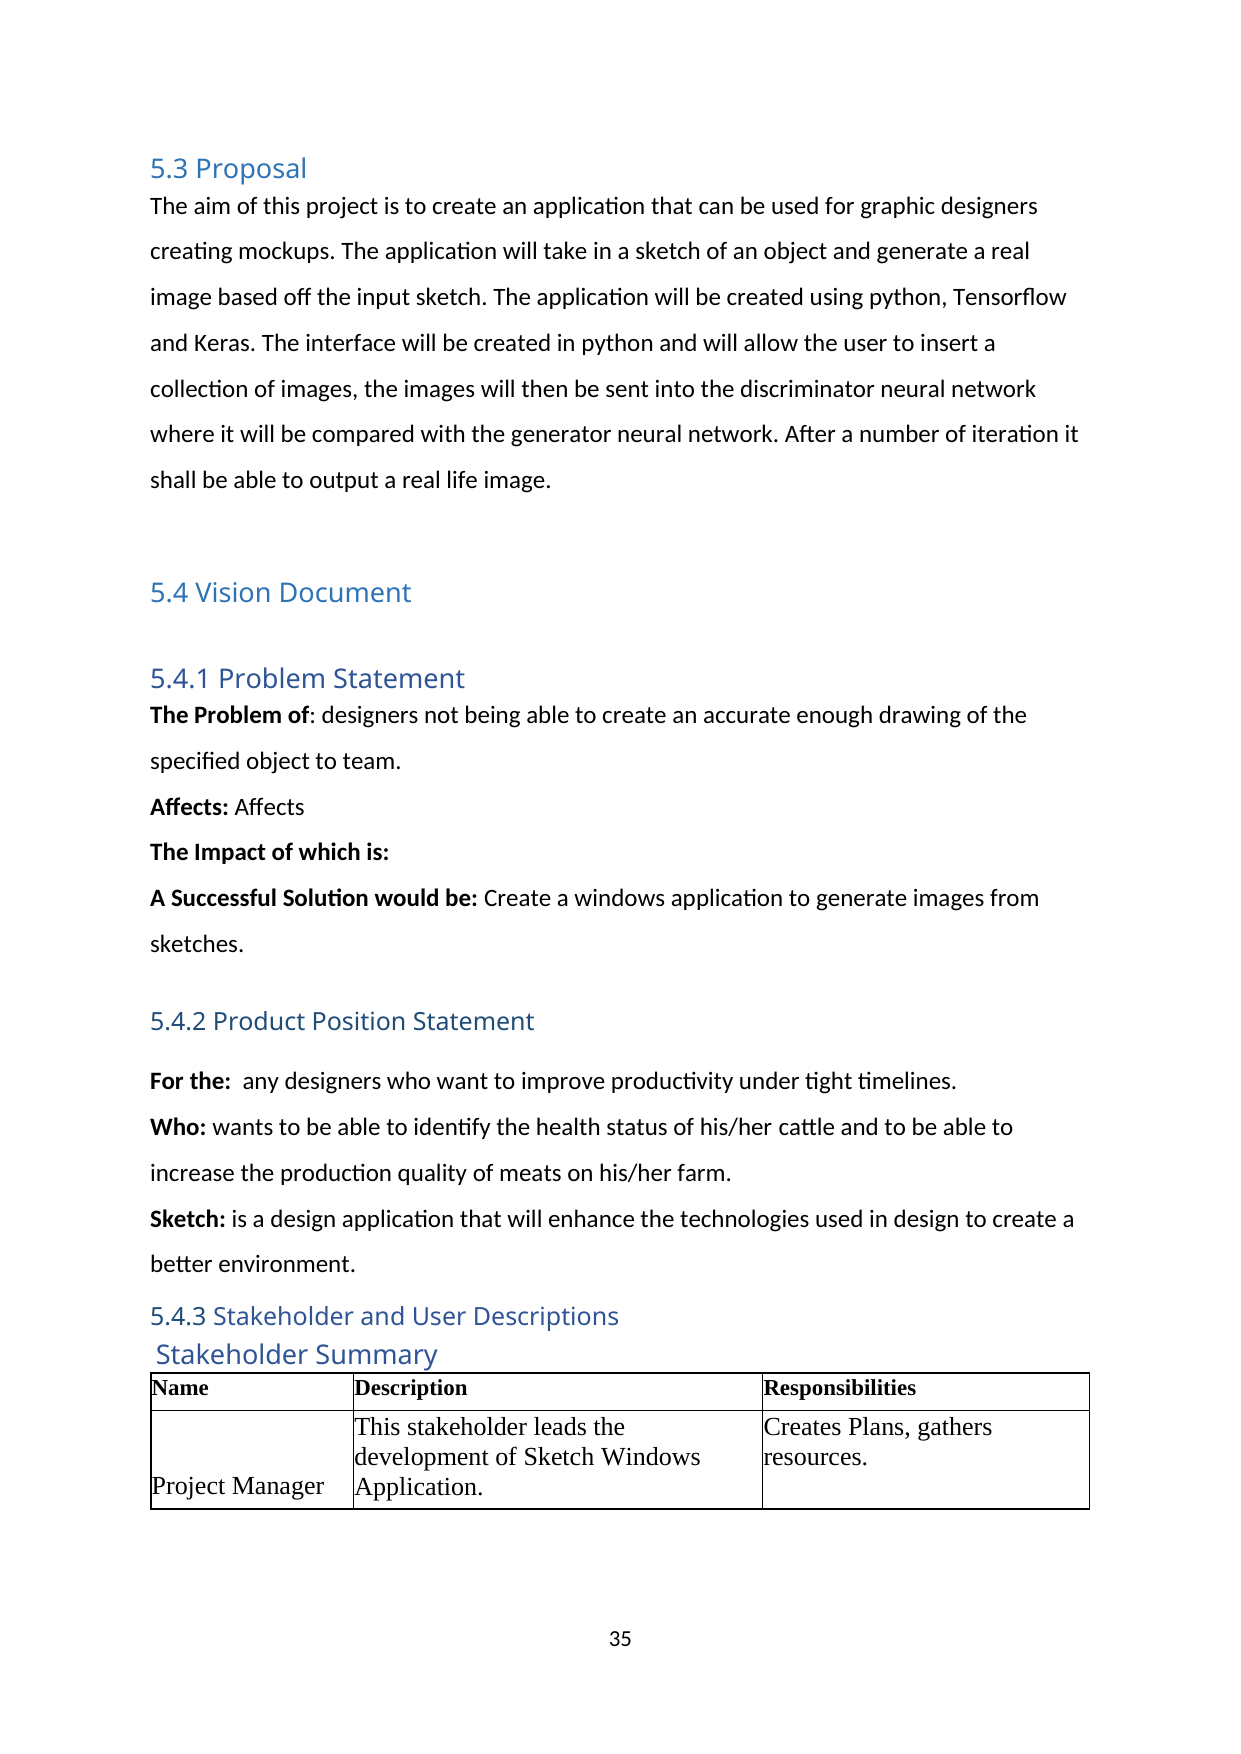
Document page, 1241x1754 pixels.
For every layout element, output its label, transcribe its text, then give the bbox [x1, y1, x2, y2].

text The Problem of: designers not being able to create an accurate enough drawing of the specified object to team. [150, 699, 1090, 775]
text Sketch: is a design application that will enhance the technologies used in design to create a better environment. [150, 1203, 1090, 1279]
table_cell Project Manager [152, 1411, 353, 1508]
text Who: wants to be able to identify the health status of his/her cattle and to be able to increase the production quality of meats on his/her farm. [150, 1111, 1090, 1187]
table_cell Creates Plans, gathers resources. [763, 1411, 1089, 1508]
text Stakeholder Summary [150, 1335, 1090, 1372]
subtitle 5.4.1 Problem Statement [150, 659, 1090, 696]
text For the: any designers who want to improve productivity under tight timelines. [150, 1066, 1090, 1096]
subtitle 5.4.2 Product Position Statement [150, 1003, 1090, 1037]
text A Successful Solution would be: Create a windows application to generate images from sketches. [150, 882, 1090, 958]
table_header Name [152, 1374, 353, 1409]
text Affects: Affects [150, 791, 1090, 821]
table_header Description [354, 1374, 762, 1409]
subtitle 5.3 Proposal [150, 150, 1090, 187]
subtitle 5.4.3 Stakeholder and User Descriptions [150, 1298, 1090, 1332]
table_cell This stakeholder leads the development of Sketch Windows Application. [354, 1411, 762, 1508]
subtitle 5.4 Vision Document [150, 573, 1090, 610]
table_header Responsibilities [763, 1374, 1089, 1409]
text The aim of this project is to create an application that can be used for graphic designers creating mockups. The application will take in a sketch of an object and generate a real image based off the input sketch. The application will be created using python, Tensorflow and Keras. The interface will be created in python and will allow the user to insert a collection of images, the images will then be sent into the discriminator neural network where it will be compared with the generator neural network. After a number of iteration it shall be able to output a real life image. [150, 190, 1090, 495]
text The Impact of which is: [150, 836, 1090, 867]
